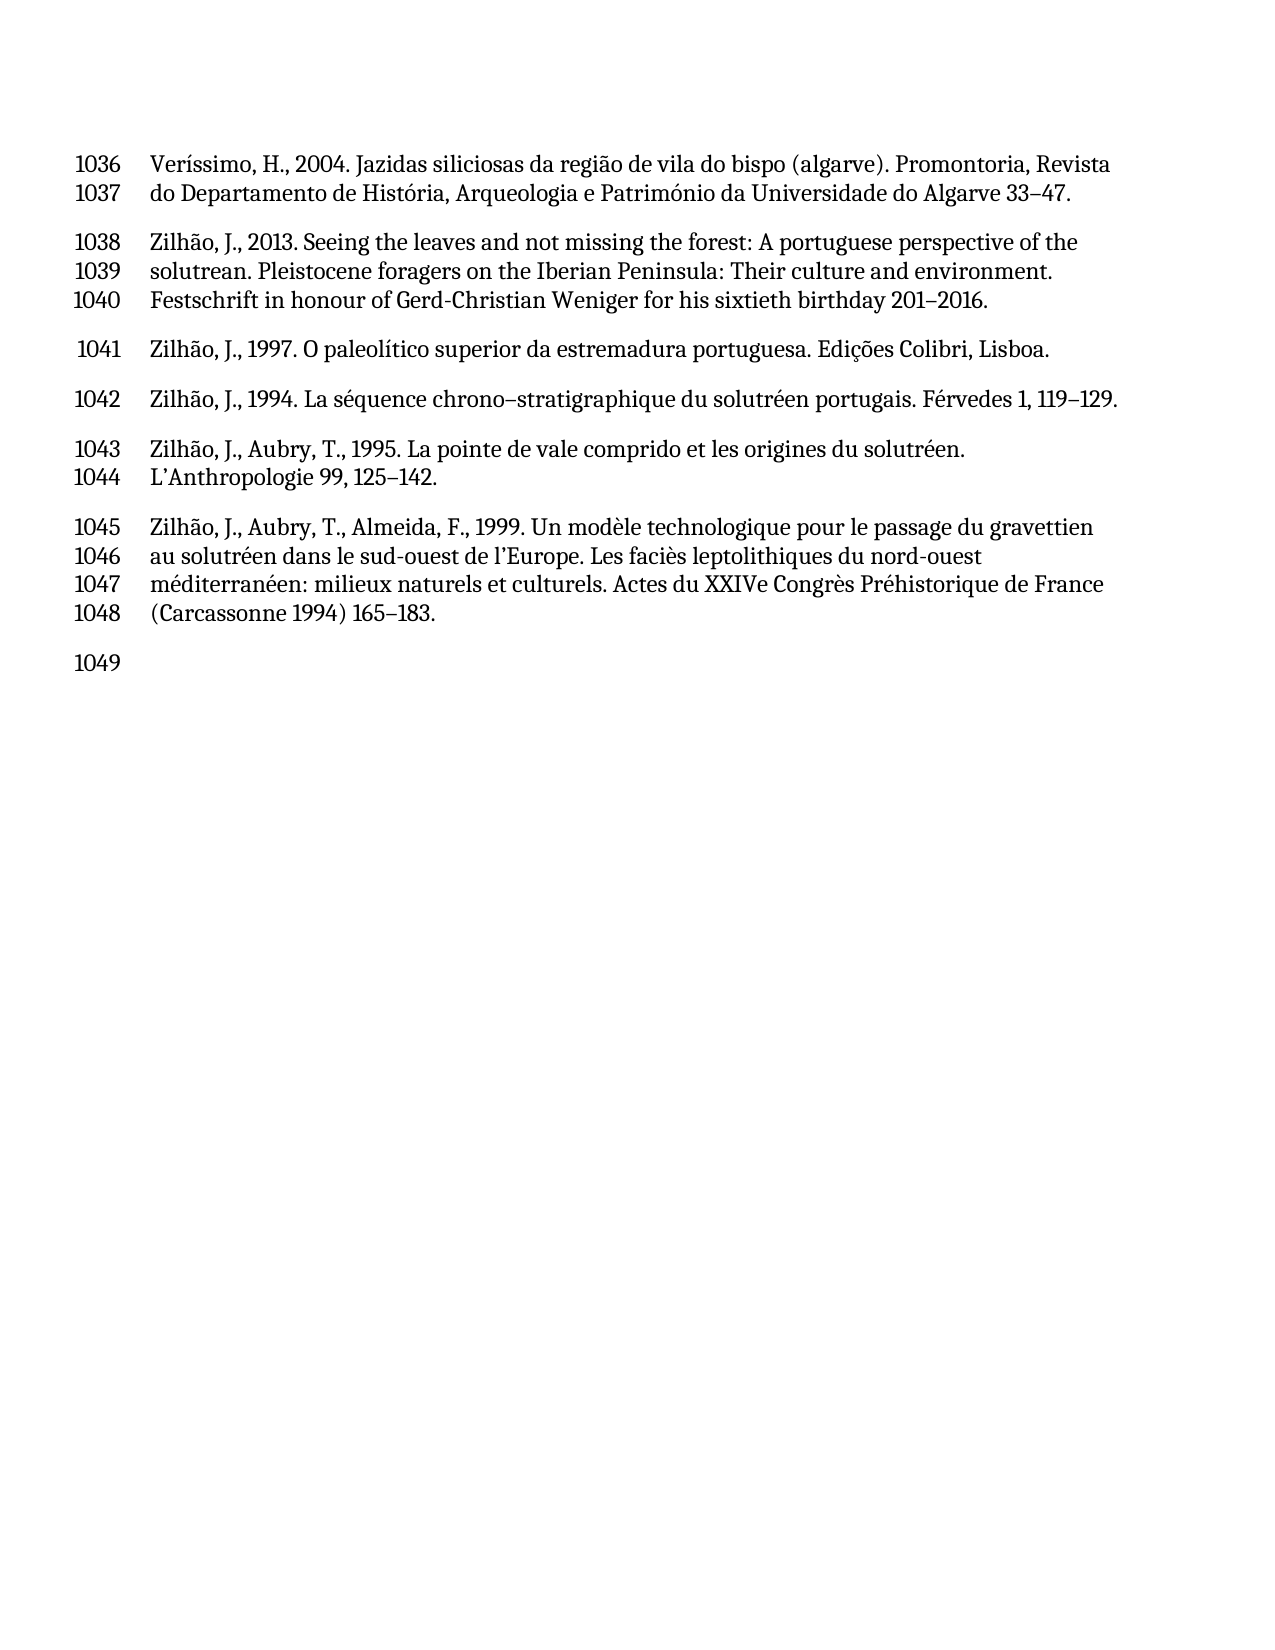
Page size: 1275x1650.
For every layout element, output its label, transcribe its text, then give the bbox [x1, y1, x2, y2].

text Zilhão, J., 2013. Seeing the leaves and not missing the forest: A portuguese perspective of the solutrean. Pleistocene foragers on the Iberian Peninsula: Their culture and environment. Festschrift in honour of Gerd-Christian Weniger for his sixtieth birthday 201–2016. [150, 228, 1125, 314]
text Zilhão, J., 1997. O paleolítico superior da estremadura portuguesa. Edições Colibri, Lisboa. [150, 335, 1125, 364]
text Veríssimo, H., 2004. Jazidas siliciosas da região de vila do bispo (algarve). Promontoria, Revista do Departamento de História, Arqueologia e Património da Universidade do Algarve 33–47. [150, 150, 1125, 207]
text Zilhão, J., 1994. La séquence chrono–stratigraphique du solutréen portugais. Férvedes 1, 119–129. [150, 385, 1125, 414]
text Zilhão, J., Aubry, T., 1995. La pointe de vale comprido et les origines du solutréen. L’Anthropologie 99, 125–142. [150, 434, 1125, 492]
text Zilhão, J., Aubry, T., Almeida, F., 1999. Un modèle technologique pour le passage du gravettien au solutréen dans le sud-ouest de l’Europe. Les faciès leptolithiques du nord-ouest méditerranéen: milieux naturels et culturels. Actes du XXIVe Congrès Préhistorique de France (Carcassonne 1994) 165–183. [150, 513, 1125, 628]
